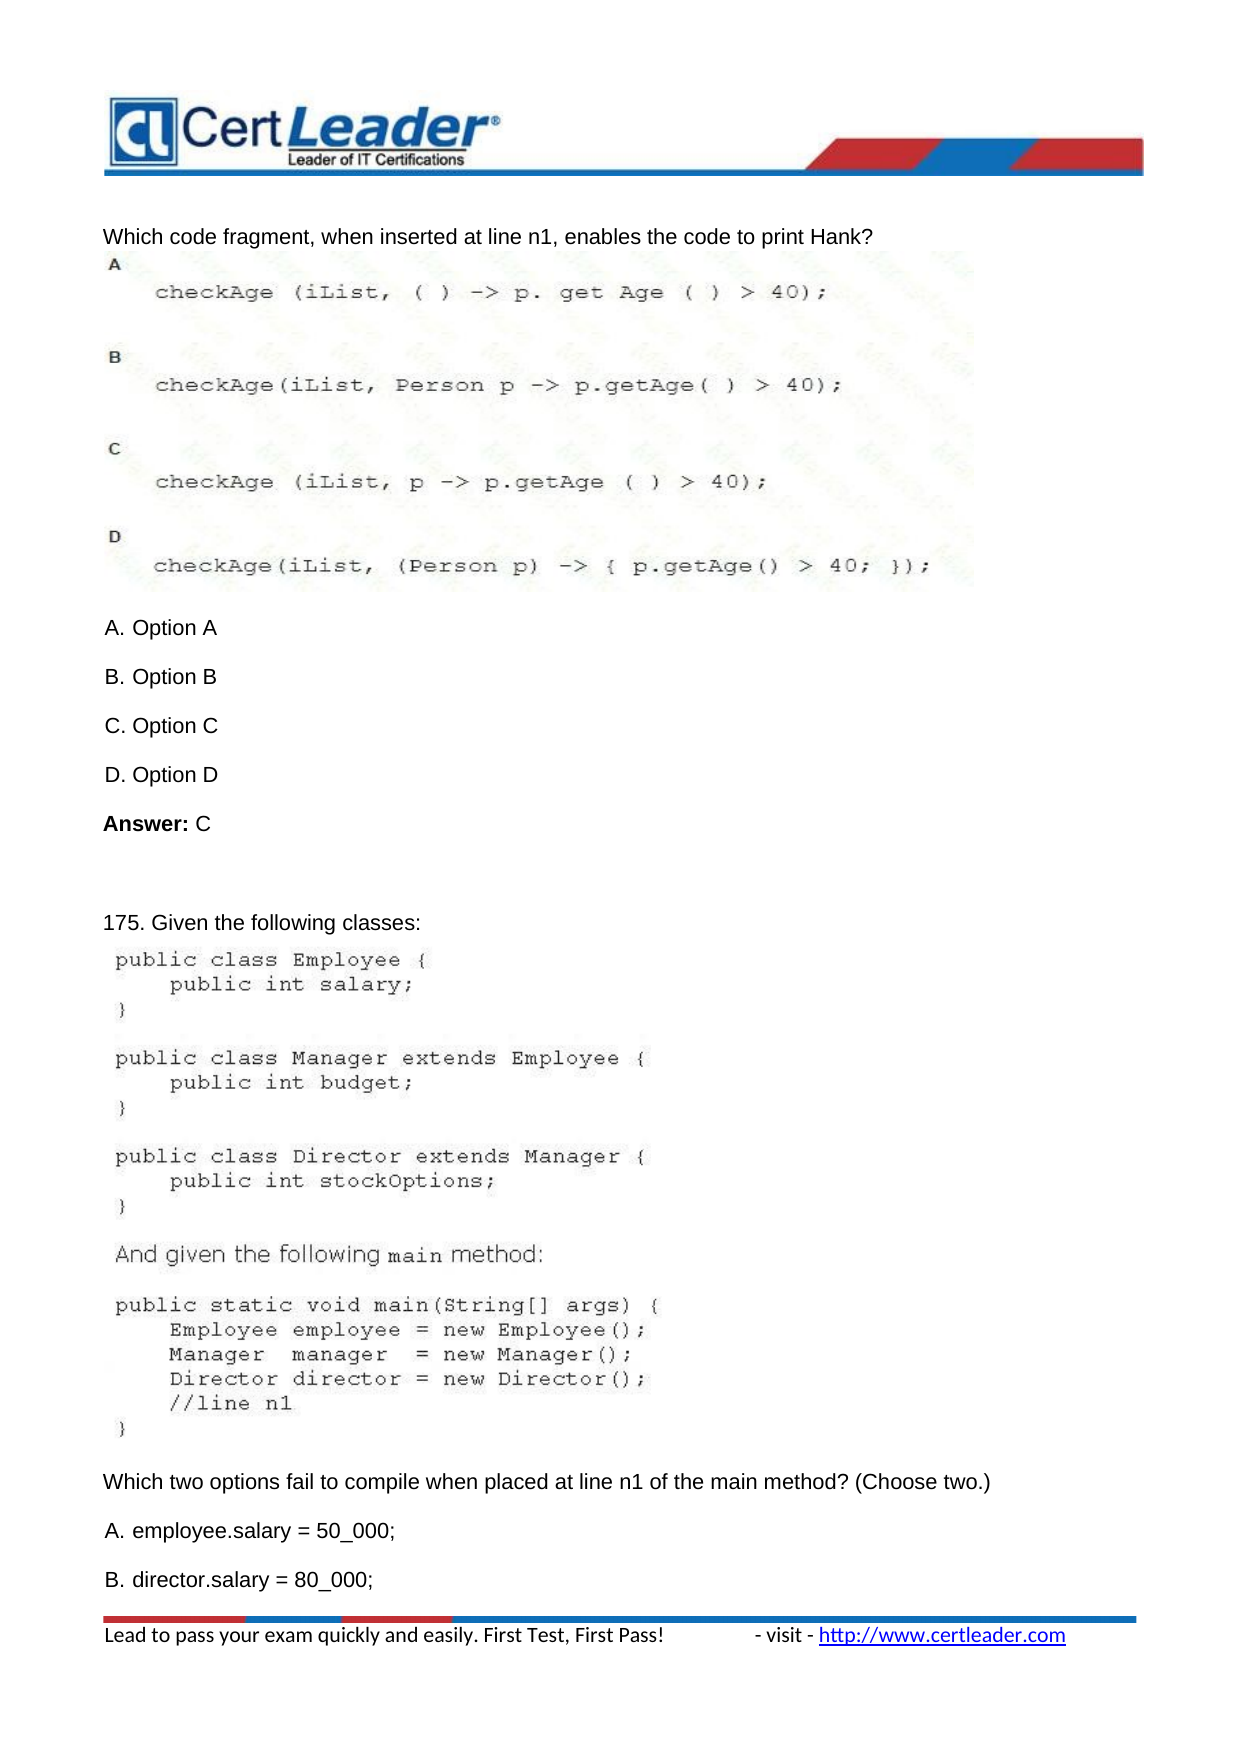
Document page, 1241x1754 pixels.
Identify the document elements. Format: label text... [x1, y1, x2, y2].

text 175. Given the following classes: [103, 910, 1136, 935]
text Which code fragment, when inserted at line n1, enables the code to print Hank? [103, 224, 1136, 249]
picture [104, 90, 1144, 176]
subtitle Answer: C [103, 811, 1136, 837]
picture [103, 1616, 1137, 1623]
list director.salary = 80_000; [104, 1567, 1136, 1592]
list Option B [104, 664, 1136, 689]
list Option C [104, 713, 1136, 738]
list Option A [104, 615, 1136, 640]
list employee.salary = 50_000; [104, 1518, 1136, 1543]
text Which two options fail to compile when placed at line n1 of the main method? (Choose two.) [103, 1469, 1136, 1494]
picture [104, 936, 666, 1452]
picture [104, 251, 974, 592]
list Option D [104, 762, 1136, 787]
